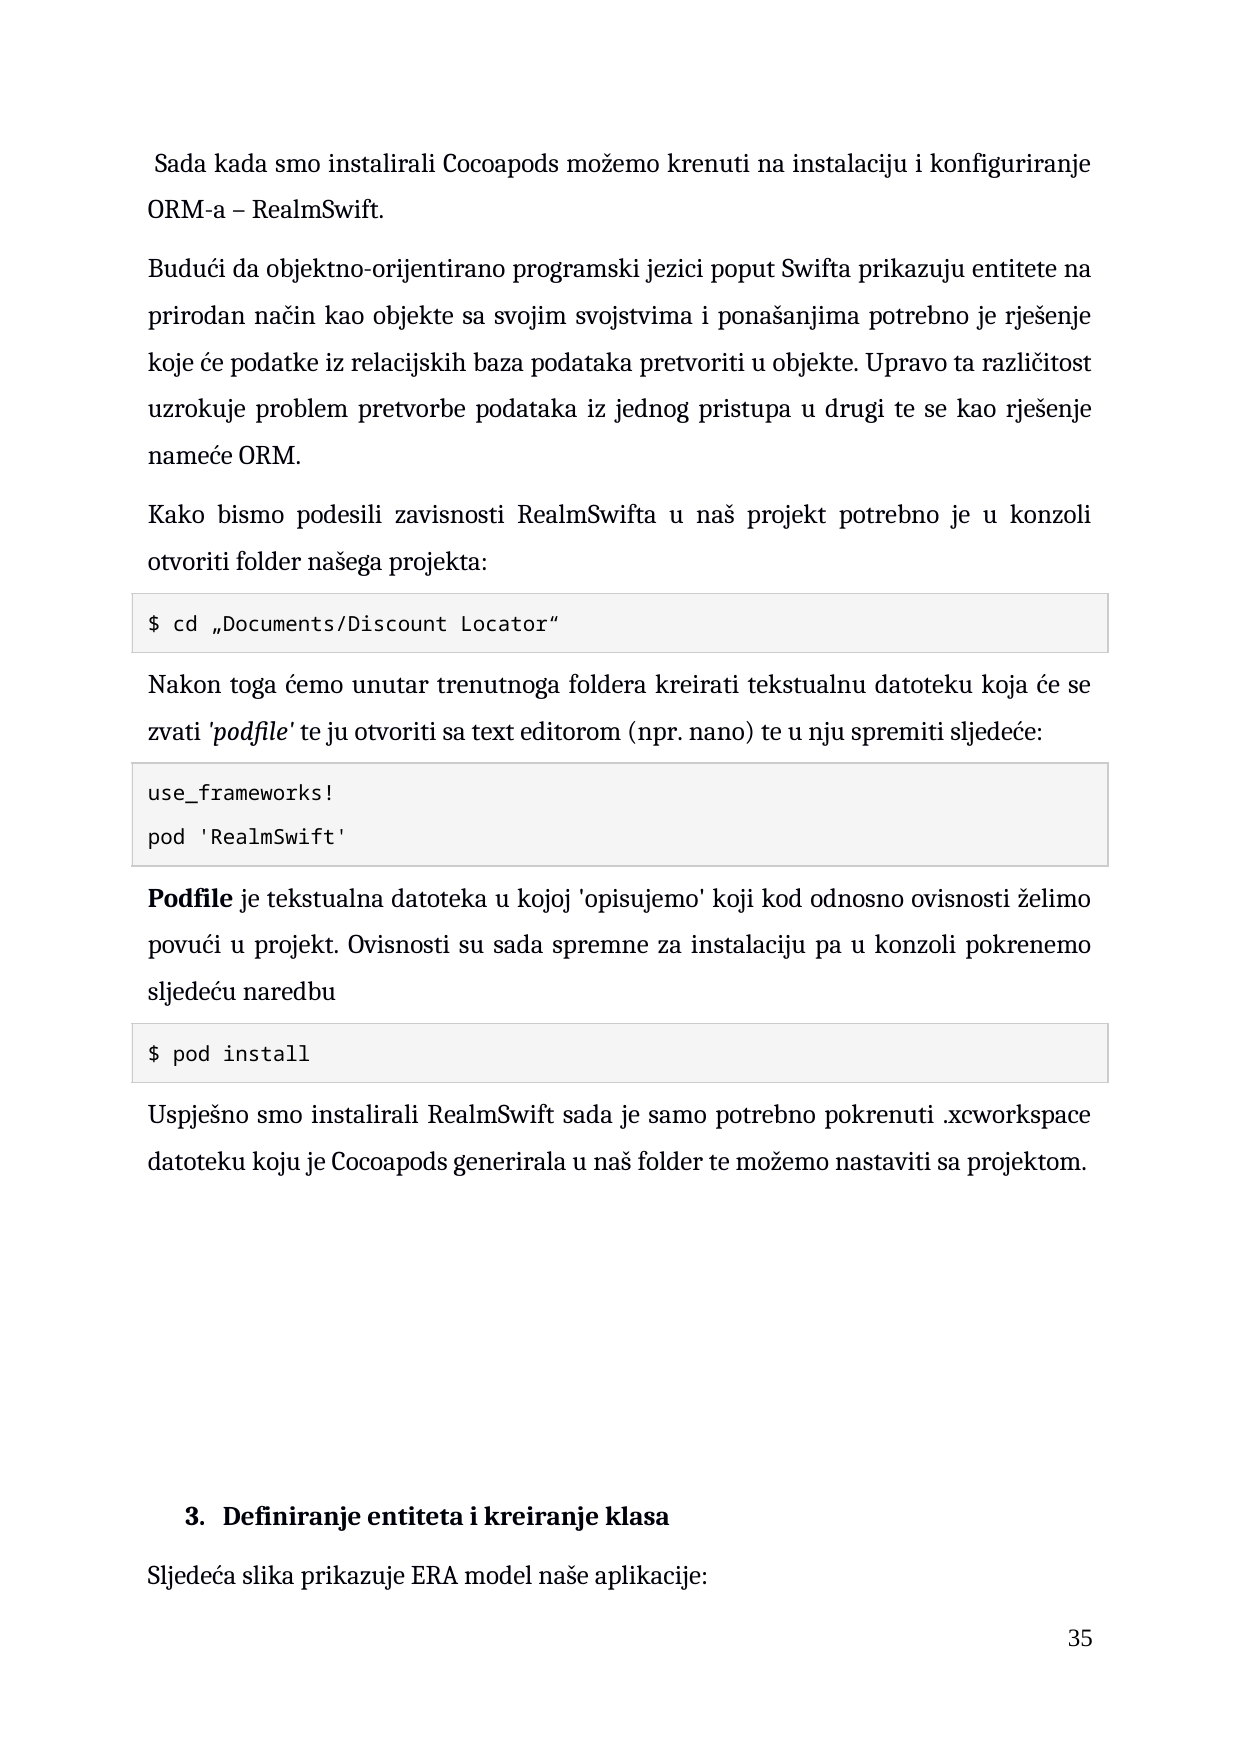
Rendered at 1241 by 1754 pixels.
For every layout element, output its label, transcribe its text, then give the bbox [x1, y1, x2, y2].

text $ cd „Documents/Discount Locator“ [133, 594, 1107, 652]
text Sljedeća slika prikazuje ERA model naše aplikacije: [148, 1560, 1093, 1591]
list Definiranje entiteta i kreiranje klasa [185, 1501, 1093, 1532]
text $ pod install [133, 1024, 1107, 1082]
text use_frameworks! [133, 764, 1107, 806]
text Nakon toga ćemo unutar trenutnoga foldera kreirati tekstualnu datoteku koja će se zvati 'podfile' te ju otvoriti sa text editorom (npr. nano) te u nju spremiti sljedeće: [148, 669, 1093, 747]
text Podfile je tekstualna datoteka u kojoj 'opisujemo' koji kod odnosno ovisnosti želimo povući u projekt. Ovisnosti su sada spremne za instalaciju pa u konzoli pokrenemo sljedeću naredbu [148, 883, 1093, 1007]
text Uspješno smo instalirali RealmSwift sada je samo potrebno pokrenuti .xcworkspace datoteku koju je Cocoapods generirala u naš folder te možemo nastaviti sa projektom. [148, 1099, 1093, 1177]
text Sada kada smo instalirali Cocoapods možemo krenuti na instalaciju i konfiguriranje ORM-a – RealmSwift. [148, 148, 1093, 225]
text Kako bismo podesili zavisnosti RealmSwifta u naš projekt potrebno je u konzoli otvoriti folder našega projekta: [148, 499, 1093, 577]
text pod 'RealmSwift' [133, 806, 1107, 865]
text Budući da objektno-orijentirano programski jezici poput Swifta prikazuju entitete na prirodan način kao objekte sa svojim svojstvima i ponašanjima potrebno je rješenje koje će podatke iz relacijskih baza podataka pretvoriti u objekte. Upravo ta različitost uzrokuje problem pretvorbe podataka iz jednog pristupa u drugi te se kao rješenje nameće ORM. [148, 253, 1093, 471]
